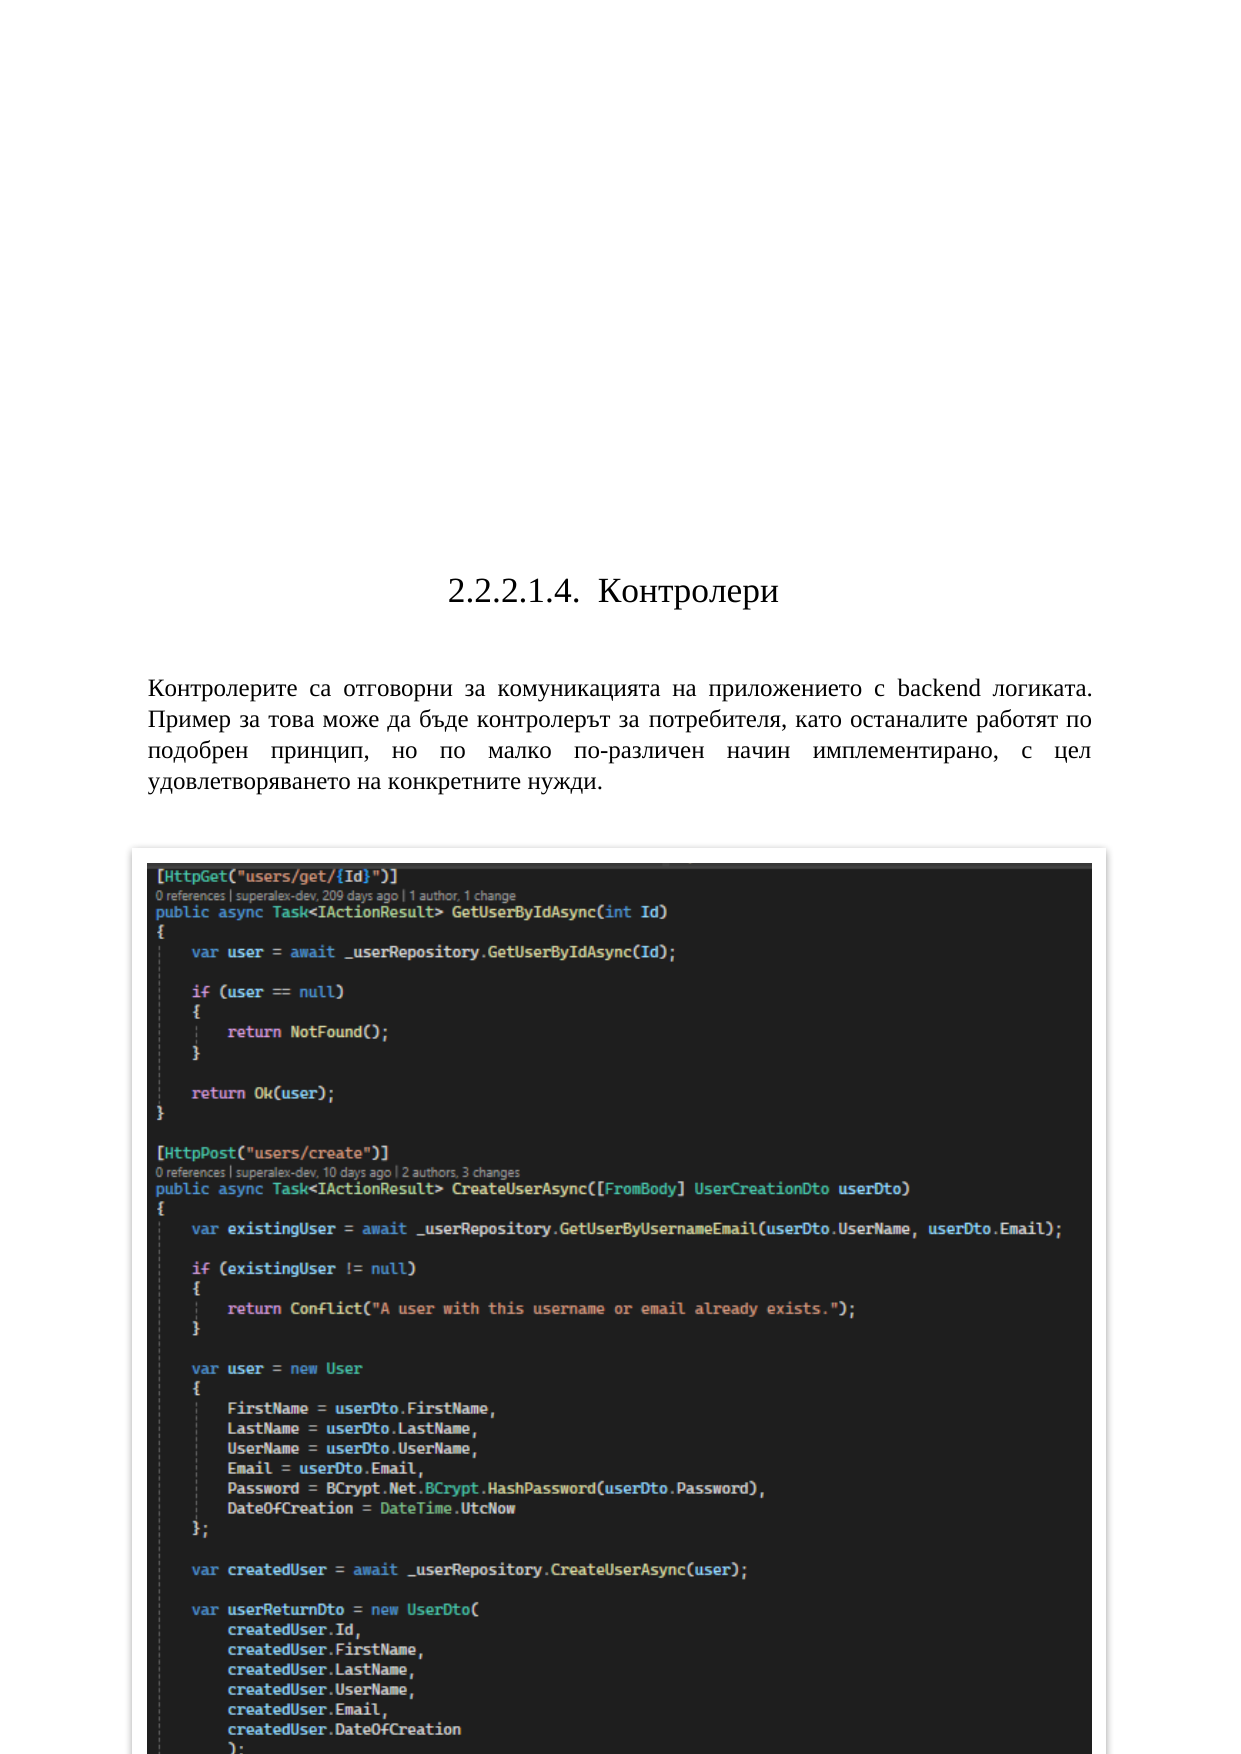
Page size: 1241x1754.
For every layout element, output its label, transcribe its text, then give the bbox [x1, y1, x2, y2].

picture [147, 863, 1092, 1754]
text Контролерите са отговорни за комуникацията на приложението с backend логиката. Пример за това може да бъде контролерът за потребителя, като останалите работят по подобрен принцип, но по малко по-различен начин имплементирано, с цел удовлетворяването на конкретните нужди. [148, 673, 1093, 795]
subtitle Контролери [448, 569, 1093, 610]
